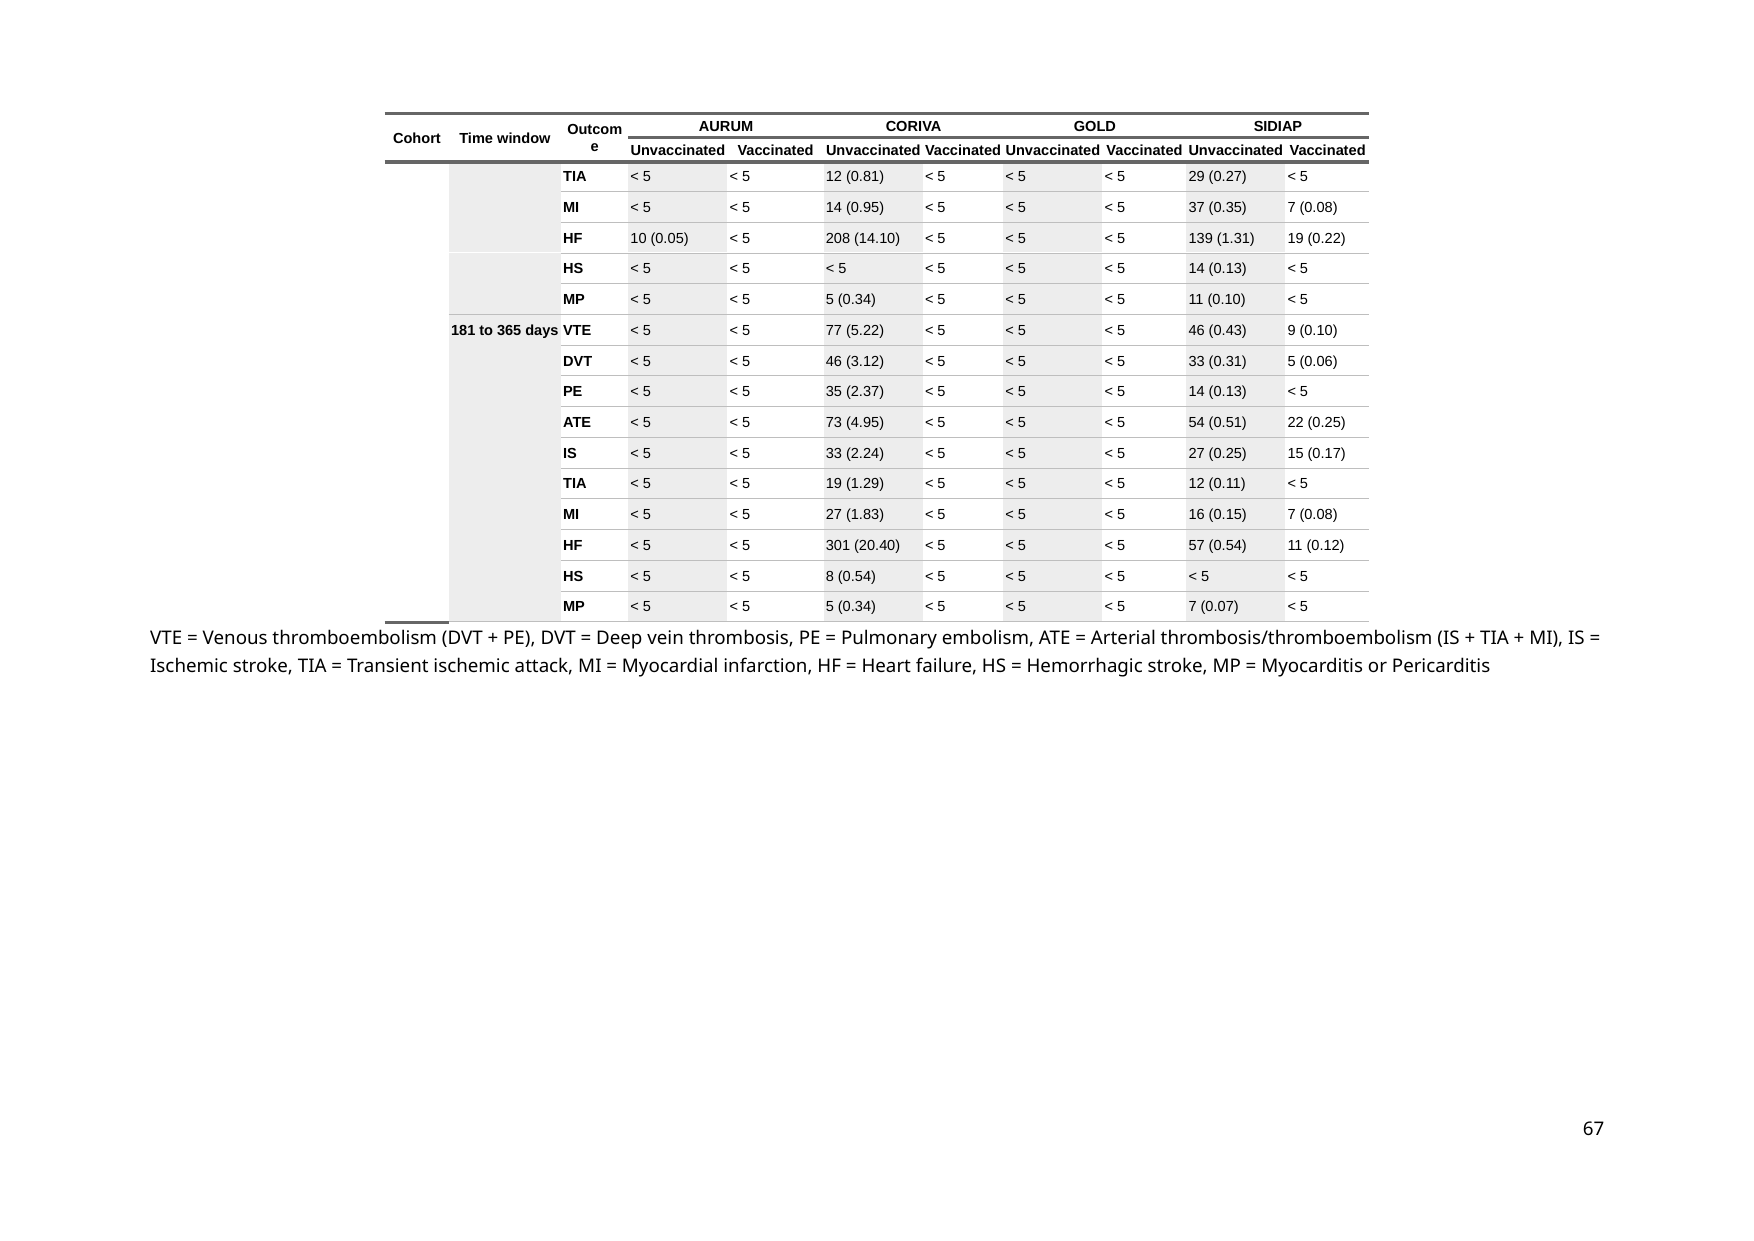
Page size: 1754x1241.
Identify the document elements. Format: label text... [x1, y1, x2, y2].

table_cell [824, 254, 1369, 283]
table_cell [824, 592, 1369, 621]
text VTE = Venous thromboembolism (DVT + PE), DVT = Deep vein thrombosis, PE = Pulmonary embolism, ATE = Arterial thrombosis/thromboembolism (IS + TIA + MI), IS = Ischemic stroke, TIA = Transient ischemic attack, MI = Myocardial infarction, HF = Heart failure, HS = Hemorrhagic stroke, MP = Myocarditis or Pericarditis [150, 624, 1604, 677]
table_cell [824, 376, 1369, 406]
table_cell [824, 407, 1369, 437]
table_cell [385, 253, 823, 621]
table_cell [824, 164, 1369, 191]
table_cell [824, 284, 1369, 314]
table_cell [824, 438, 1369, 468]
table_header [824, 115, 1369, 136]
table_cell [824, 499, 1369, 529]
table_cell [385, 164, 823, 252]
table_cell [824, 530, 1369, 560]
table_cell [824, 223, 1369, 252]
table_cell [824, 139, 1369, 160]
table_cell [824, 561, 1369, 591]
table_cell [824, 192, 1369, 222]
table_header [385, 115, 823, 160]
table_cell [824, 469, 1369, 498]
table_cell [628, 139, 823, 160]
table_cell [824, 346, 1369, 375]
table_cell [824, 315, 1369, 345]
